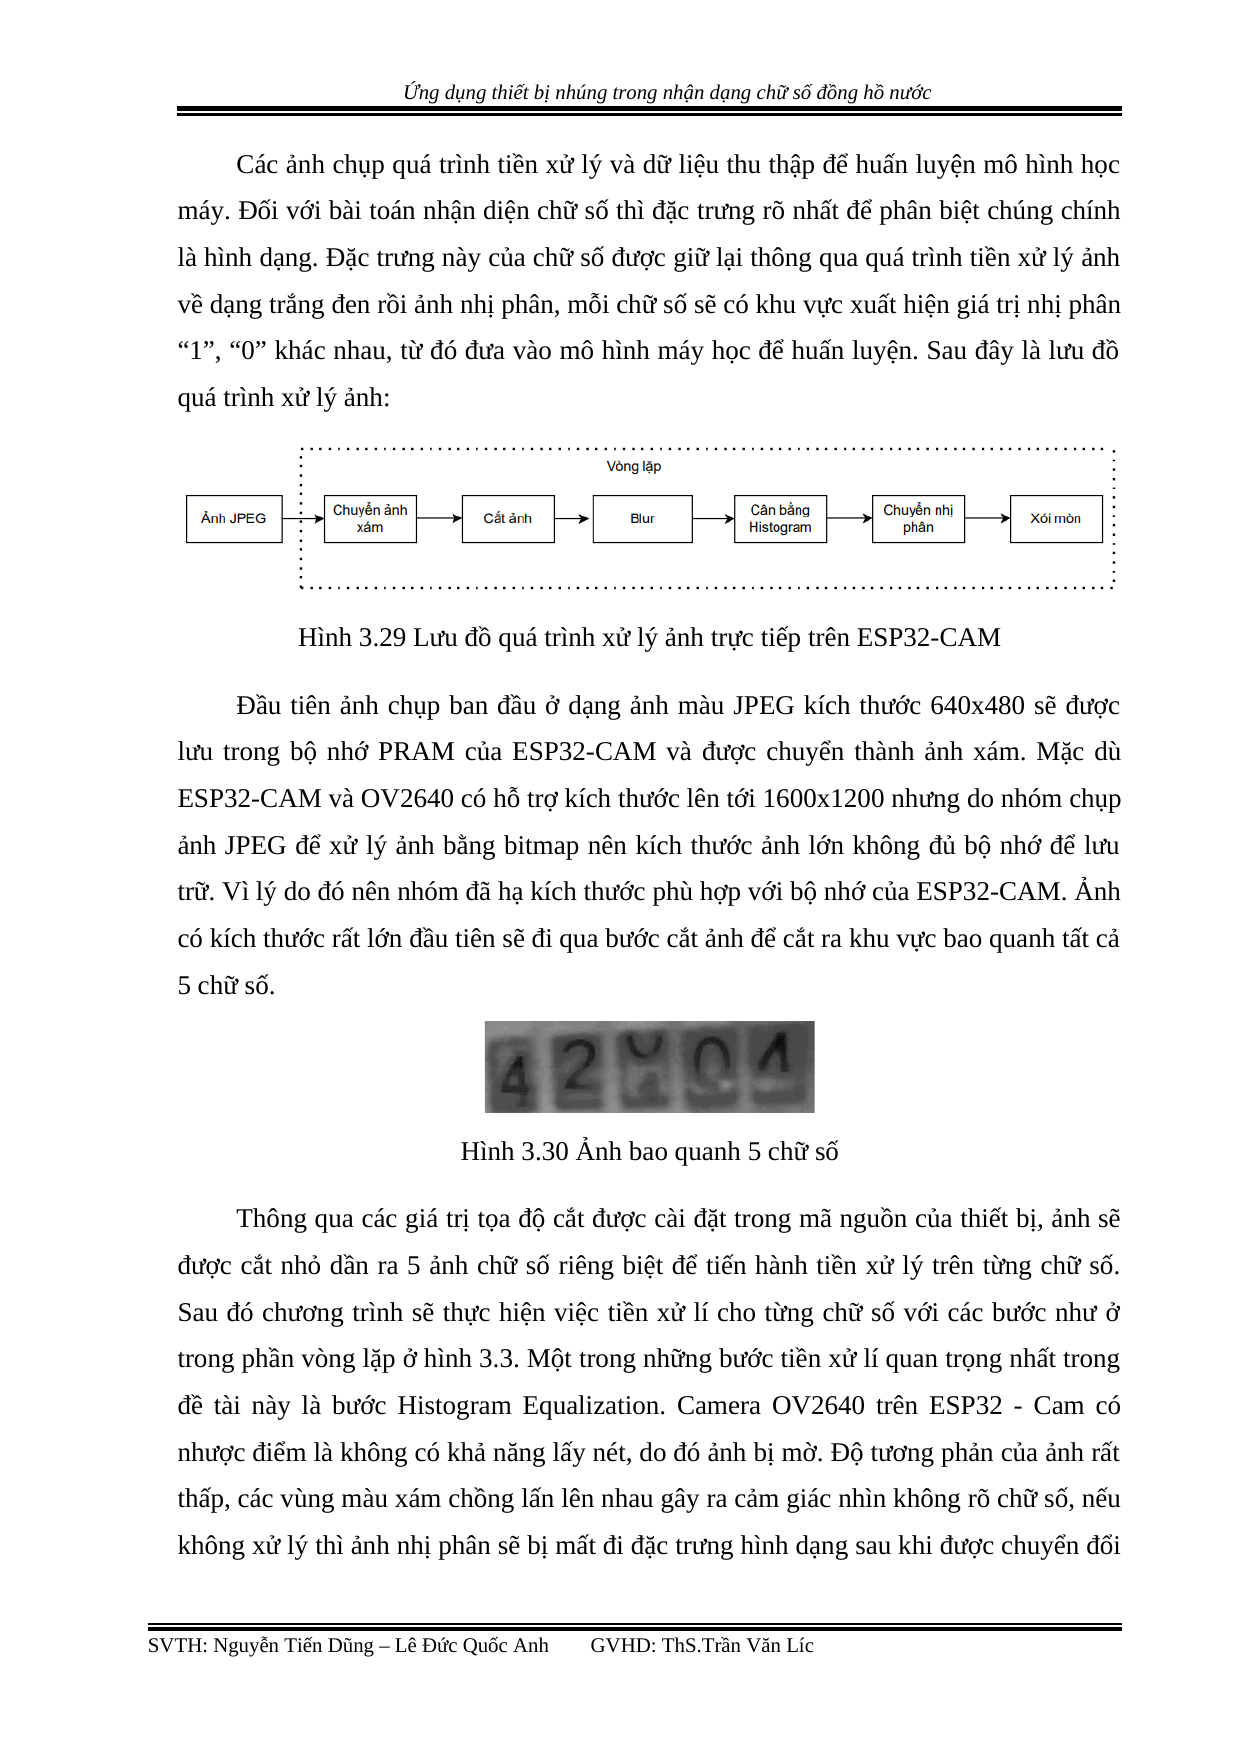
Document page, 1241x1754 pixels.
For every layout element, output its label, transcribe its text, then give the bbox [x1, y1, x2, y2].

picture [177, 433, 1123, 600]
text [177, 1202, 1122, 1560]
picture [484, 1021, 815, 1113]
text Đầu tiên ảnh chụp ban đầu ở dạng ảnh màu JPEG kích thước 640x480 sẽ được lưu trong bộ nhớ PRAM của ESP32-CAM và được chuyển thành ảnh xám. Mặc dù ESP32-CAM và OV2640 có hỗ trợ kích thước lên tới 1600x1200 nhưng do nhóm chụp ảnh JPEG để xử lý ảnh bằng bitmap nên kích thước ảnh lớn không đủ bộ nhớ để lưu trữ. Vì lý do đó nên nhóm đã hạ kích thước phù hợp với bộ nhớ của ESP32-CAM. Ảnh có kích thước rất lớn đầu tiên sẽ đi qua bước cắt ảnh để cắt ra khu vực bao quanh tất cả 5 chữ số. [177, 689, 1122, 1000]
text Các ảnh chụp quá trình tiền xử lý và dữ liệu thu thập để huấn luyện mô hình học máy. Đối với bài toán nhận diện chữ số thì đặc trưng rõ nhất để phân biệt chúng chính là hình dạng. Đặc trưng này của chữ số được giữ lại thông qua quá trình tiền xử lý ảnh về dạng trắng đen rồi ảnh nhị phân, mỗi chữ số sẽ có khu vực xuất hiện giá trị nhị phân “1”, “0” khác nhau, từ đó đưa vào mô hình máy học để huấn luyện. Sau đây là lưu đồ quá trình xử lý ảnh: [177, 148, 1122, 412]
